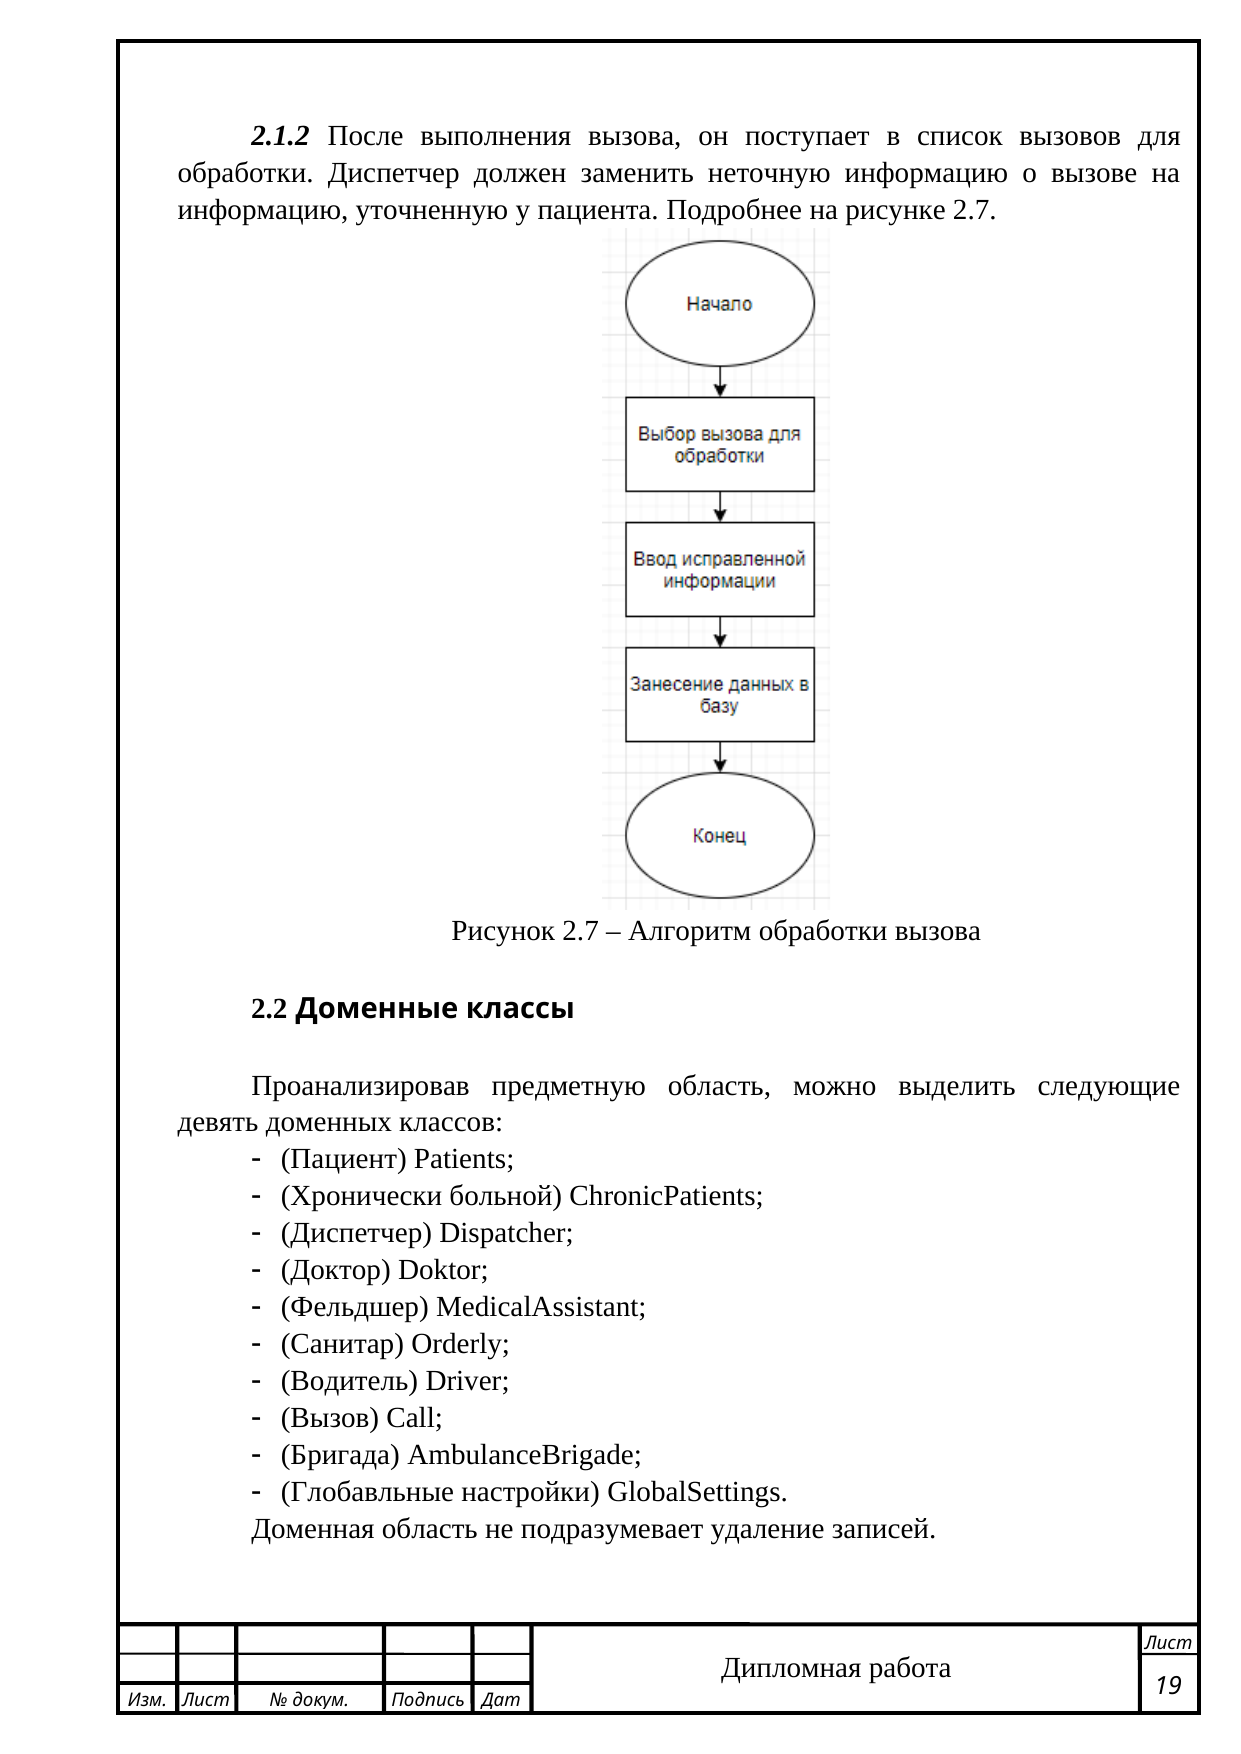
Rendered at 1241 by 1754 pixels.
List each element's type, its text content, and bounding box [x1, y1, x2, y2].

text Проанализировав предметную область, можно выделить следующие девять доменных классов: [177, 1068, 1181, 1138]
list (Санитар) Orderly; [177, 1326, 1181, 1360]
list (Глобавльные настройки) GlobalSettings. [177, 1474, 1181, 1508]
list (Бригада) AmbulanceBrigade; [177, 1437, 1181, 1471]
list (Хронически больной) ChronicPatients; [177, 1178, 1181, 1212]
subtitle Доменные классы [177, 987, 1181, 1027]
list (Вызов) Call; [177, 1400, 1181, 1434]
picture [602, 228, 831, 910]
list (Фельдшер) MedicalAssistant; [177, 1289, 1181, 1323]
subtitle После выполнения вызова, он поступает в список вызовов для обработки. Диспетчер должен заменить неточную информацию о вызове на информацию, уточненную у пациента. Подробнее на рисунке 2.7. [177, 118, 1181, 225]
list Доменная область не подразумевает удаление записей. [251, 1511, 1181, 1545]
list (Пациент) Patients; [177, 1141, 1181, 1175]
list (Доктор) Doktor; [177, 1252, 1181, 1286]
text Рисунок 2.7 – Алгоритм обработки вызова [177, 913, 1181, 947]
list (Диспетчер) Dispatcher; [177, 1215, 1181, 1249]
list (Водитель) Driver; [177, 1363, 1181, 1397]
